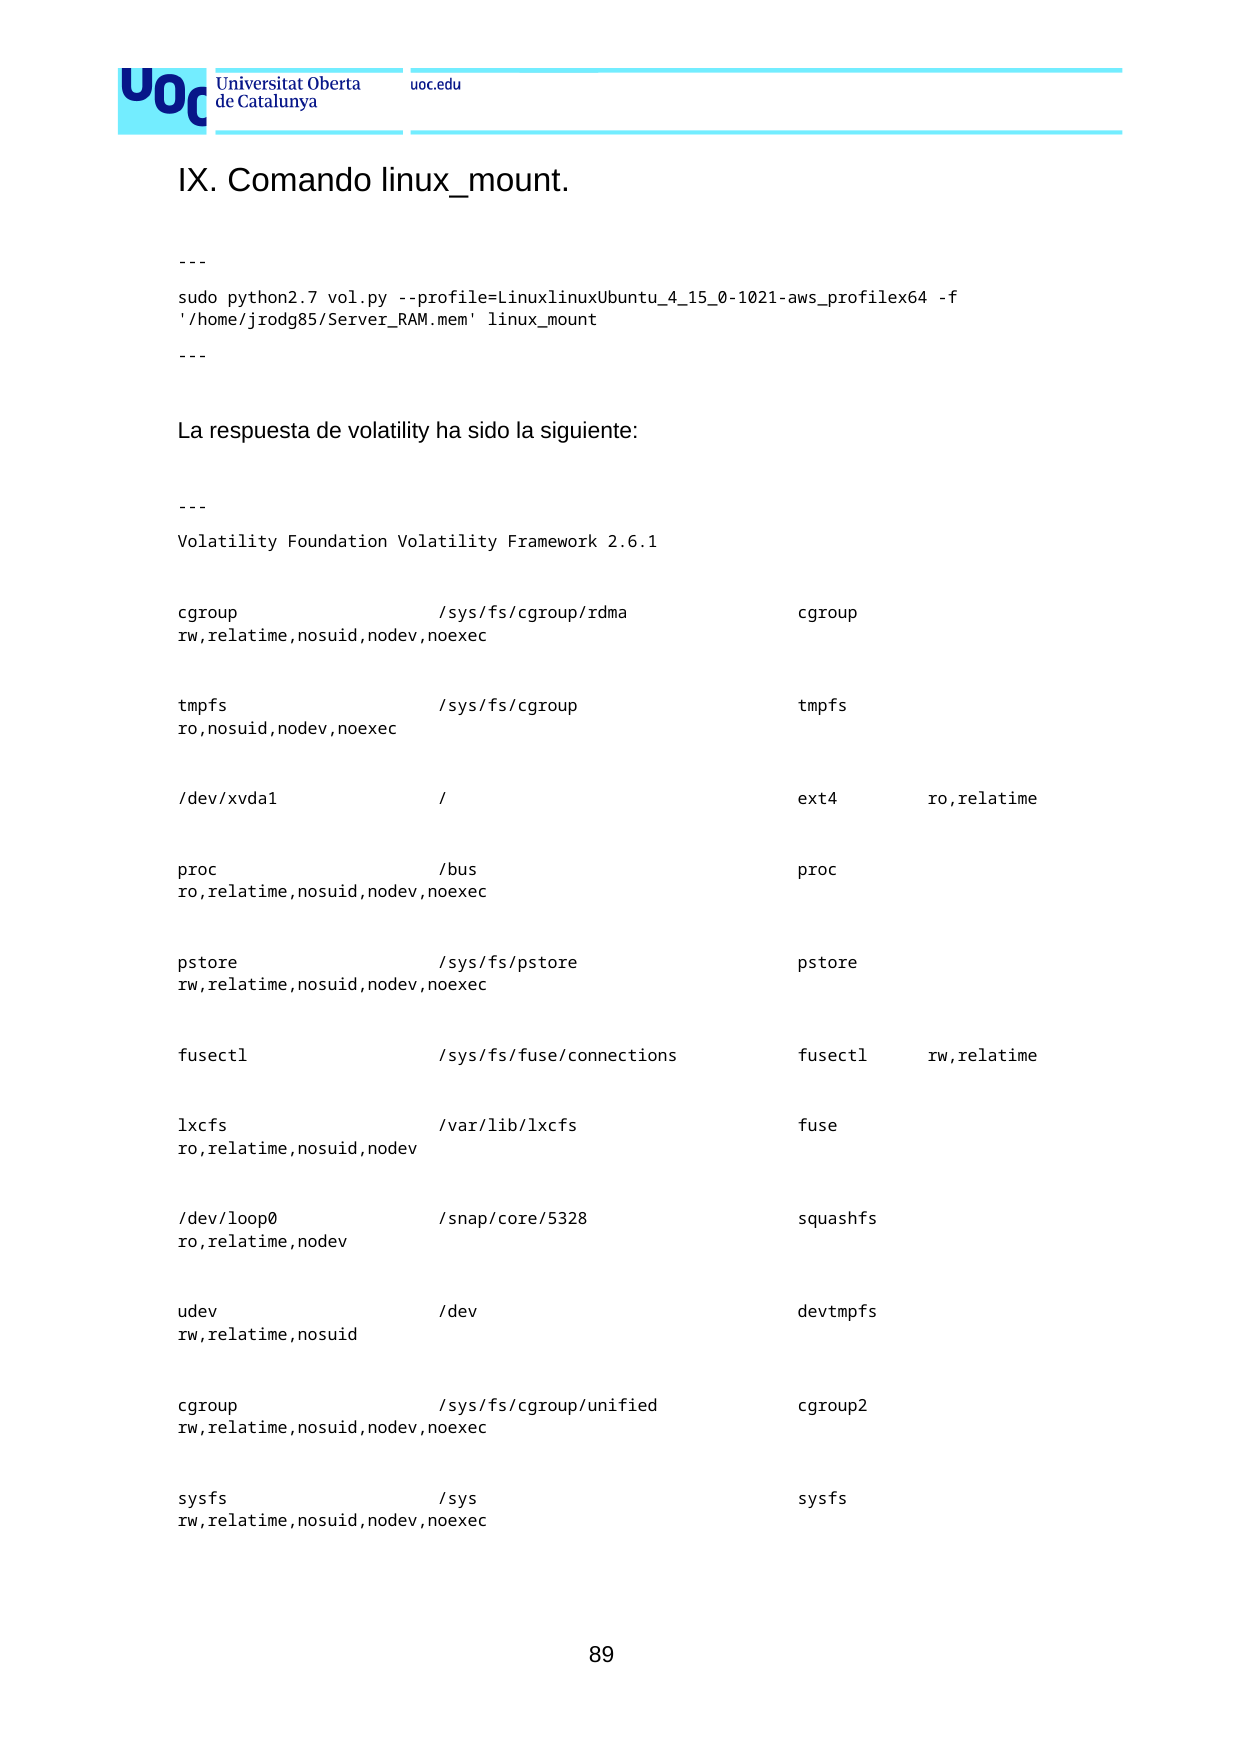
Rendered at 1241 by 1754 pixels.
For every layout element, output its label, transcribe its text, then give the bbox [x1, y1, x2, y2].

subtitle IX. Comando linux_mount. [177, 160, 1063, 199]
text --- [177, 250, 1063, 273]
text lxcfs /var/lib/lxcfs fuse ro,relatime,nosuid,nodev [177, 1114, 1063, 1159]
text /dev/loop0 /snap/core/5328 squashfs ro,relatime,nodev [177, 1207, 1063, 1252]
text pstore /sys/fs/pstore pstore rw,relatime,nosuid,nodev,noexec [177, 950, 1063, 996]
text cgroup /sys/fs/cgroup/rdma cgroup rw,relatime,nosuid,nodev,noexec [177, 601, 1063, 646]
text --- [177, 495, 1063, 518]
text fusectl /sys/fs/fuse/connections fusectl rw,relatime [177, 1043, 1063, 1066]
text udev /dev devtmpfs rw,relatime,nosuid [177, 1300, 1063, 1346]
text proc /bus proc ro,relatime,nosuid,nodev,noexec [177, 857, 1063, 903]
text sysfs /sys sysfs rw,relatime,nosuid,nodev,noexec [177, 1486, 1063, 1532]
text cgroup /sys/fs/cgroup/unified cgroup2 rw,relatime,nosuid,nodev,noexec [177, 1393, 1063, 1439]
picture [117, 68, 1123, 138]
text /dev/xvda1 / ext4 ro,relatime [177, 787, 1063, 809]
text sudo python2.7 vol.py --profile=LinuxlinuxUbuntu_4_15_0-1021-aws_profilex64 -f '/home/jrodg85/Server_RAM.mem' linux_mount [177, 285, 1063, 331]
text Volatility Foundation Volatility Framework 2.6.1 [177, 530, 1063, 553]
text --- [177, 343, 1063, 366]
text La respuesta de volatility ha sido la siguiente: [177, 417, 1063, 443]
text tmpfs /sys/fs/cgroup tmpfs ro,nosuid,nodev,noexec [177, 694, 1063, 739]
